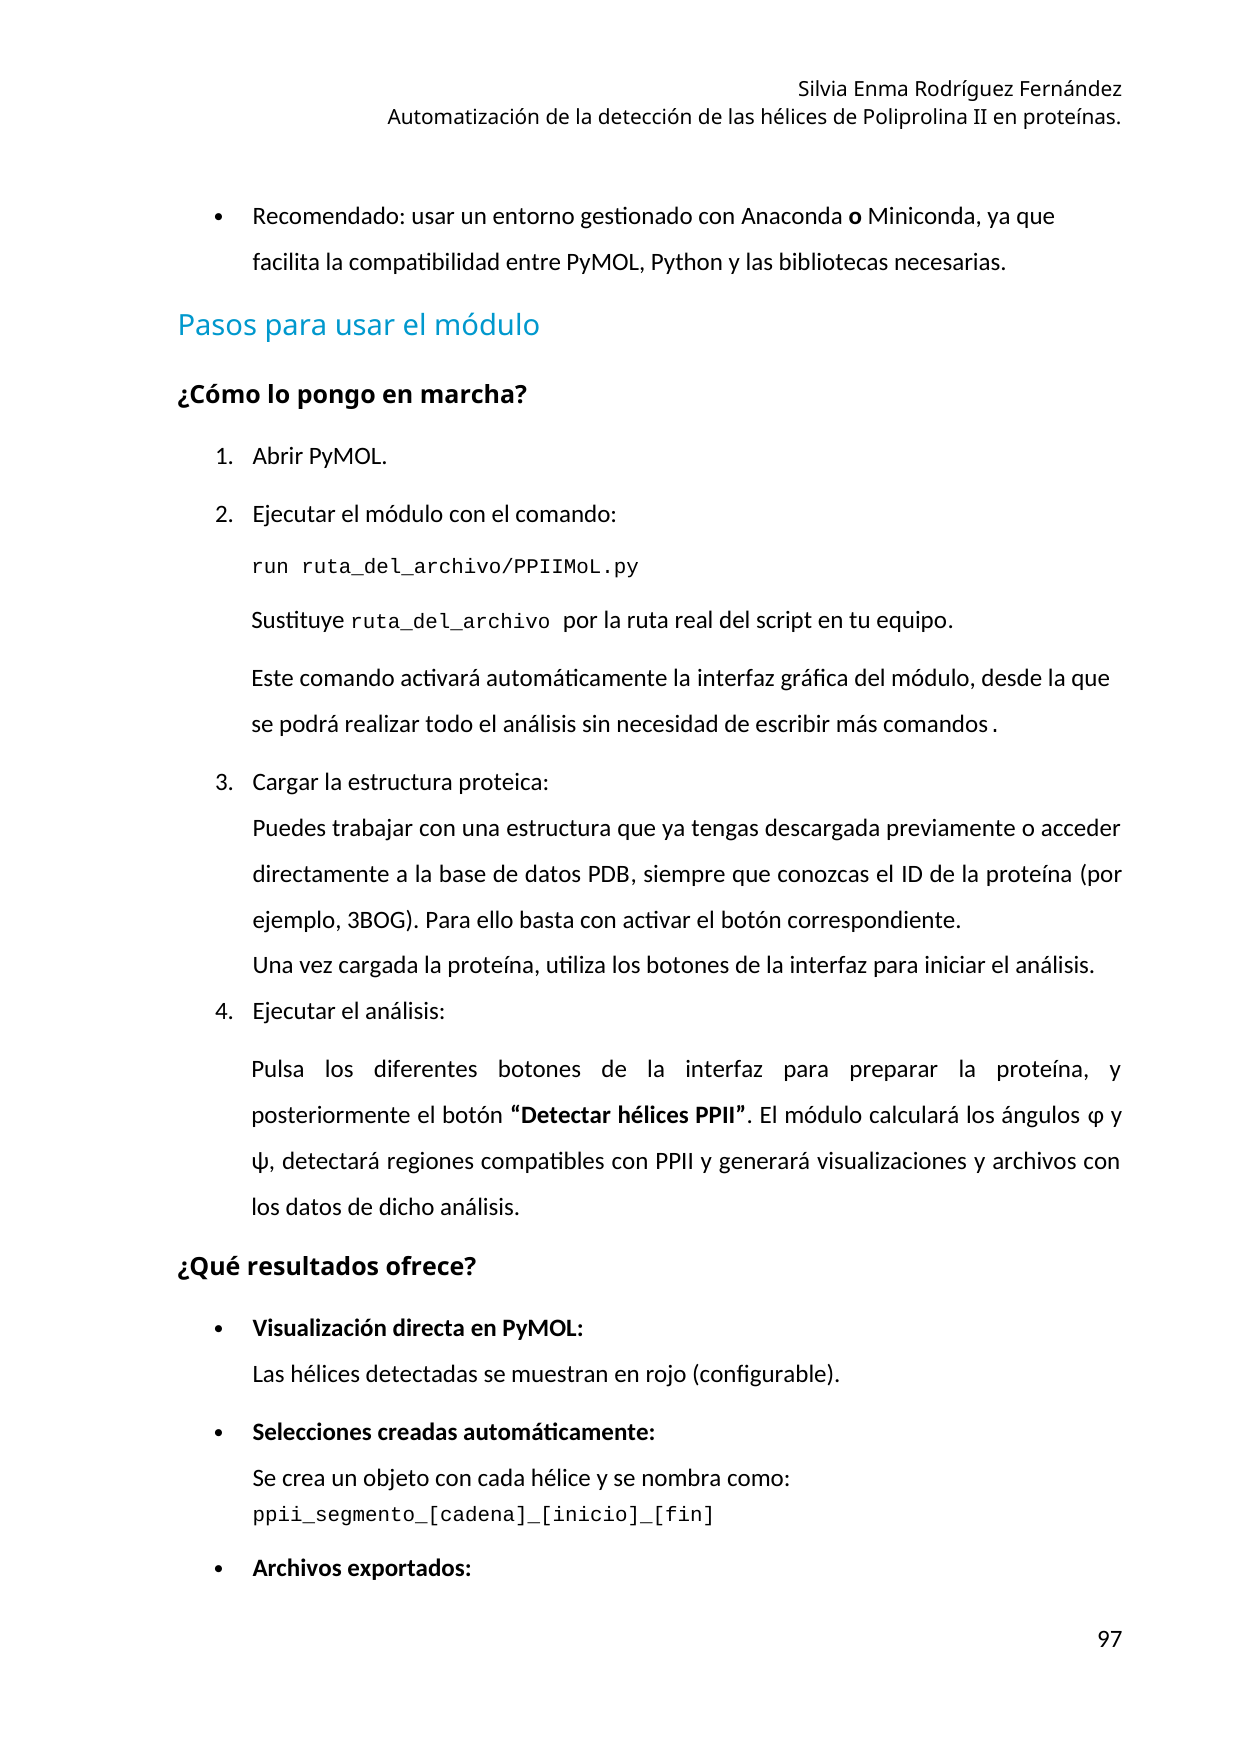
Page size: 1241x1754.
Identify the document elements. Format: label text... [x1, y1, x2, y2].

list Una vez cargada la proteína, utiliza los botones de la interfaz para iniciar el análisis. [252, 949, 1122, 980]
subtitle ¿Qué resultados ofrece? [177, 1249, 1122, 1283]
list Archivos exportados: [215, 1552, 1122, 1583]
subtitle ¿Cómo lo pongo en marcha? [177, 376, 1122, 411]
list Ejecutar el módulo con el comando: [215, 498, 1122, 529]
list Abrir PyMOL. [215, 440, 1122, 471]
text run ruta_del_archivo/PPIIMoL.py [251, 556, 1122, 580]
list Selecciones creadas automáticamente: Se crea un objeto con cada hélice y se nombra como: ppii_segmento_[cadena]_[inicio]_[fin] [215, 1416, 1122, 1528]
list Visualización directa en PyMOL: Las hélices detectadas se muestran en rojo (configurable). [215, 1312, 1122, 1389]
text Este comando activará automáticamente la interfaz gráfica del módulo, desde la que se podrá realizar todo el análisis sin necesidad de escribir más comandos. [251, 663, 1122, 739]
list Puedes trabajar con una estructura que ya tengas descargada previamente o acceder directamente a la base de datos PDB, siempre que conozcas el ID de la proteína (por ejemplo, 3BOG). Para ello basta con activar el botón correspondiente. [252, 812, 1122, 934]
subtitle Pasos para usar el módulo [177, 304, 1122, 344]
list Cargar la estructura proteica: [215, 767, 1122, 797]
text Pulsa los diferentes botones de la interfaz para preparar la proteína, y posteriormente el botón “Detectar hélices PPII”. El módulo calculará los ángulos φ y ψ, detectará regiones compatibles con PPII y generará visualizaciones y archivos con los datos de dicho análisis. [251, 1053, 1122, 1221]
list Recomendado: usar un entorno gestionado con Anaconda o Miniconda, ya que facilita la compatibilidad entre PyMOL, Python y las bibliotecas necesarias. [215, 201, 1122, 277]
text Sustituye ruta_del_archivo por la ruta real del script en tu equipo. [251, 604, 1122, 635]
list Ejecutar el análisis: [215, 995, 1122, 1026]
